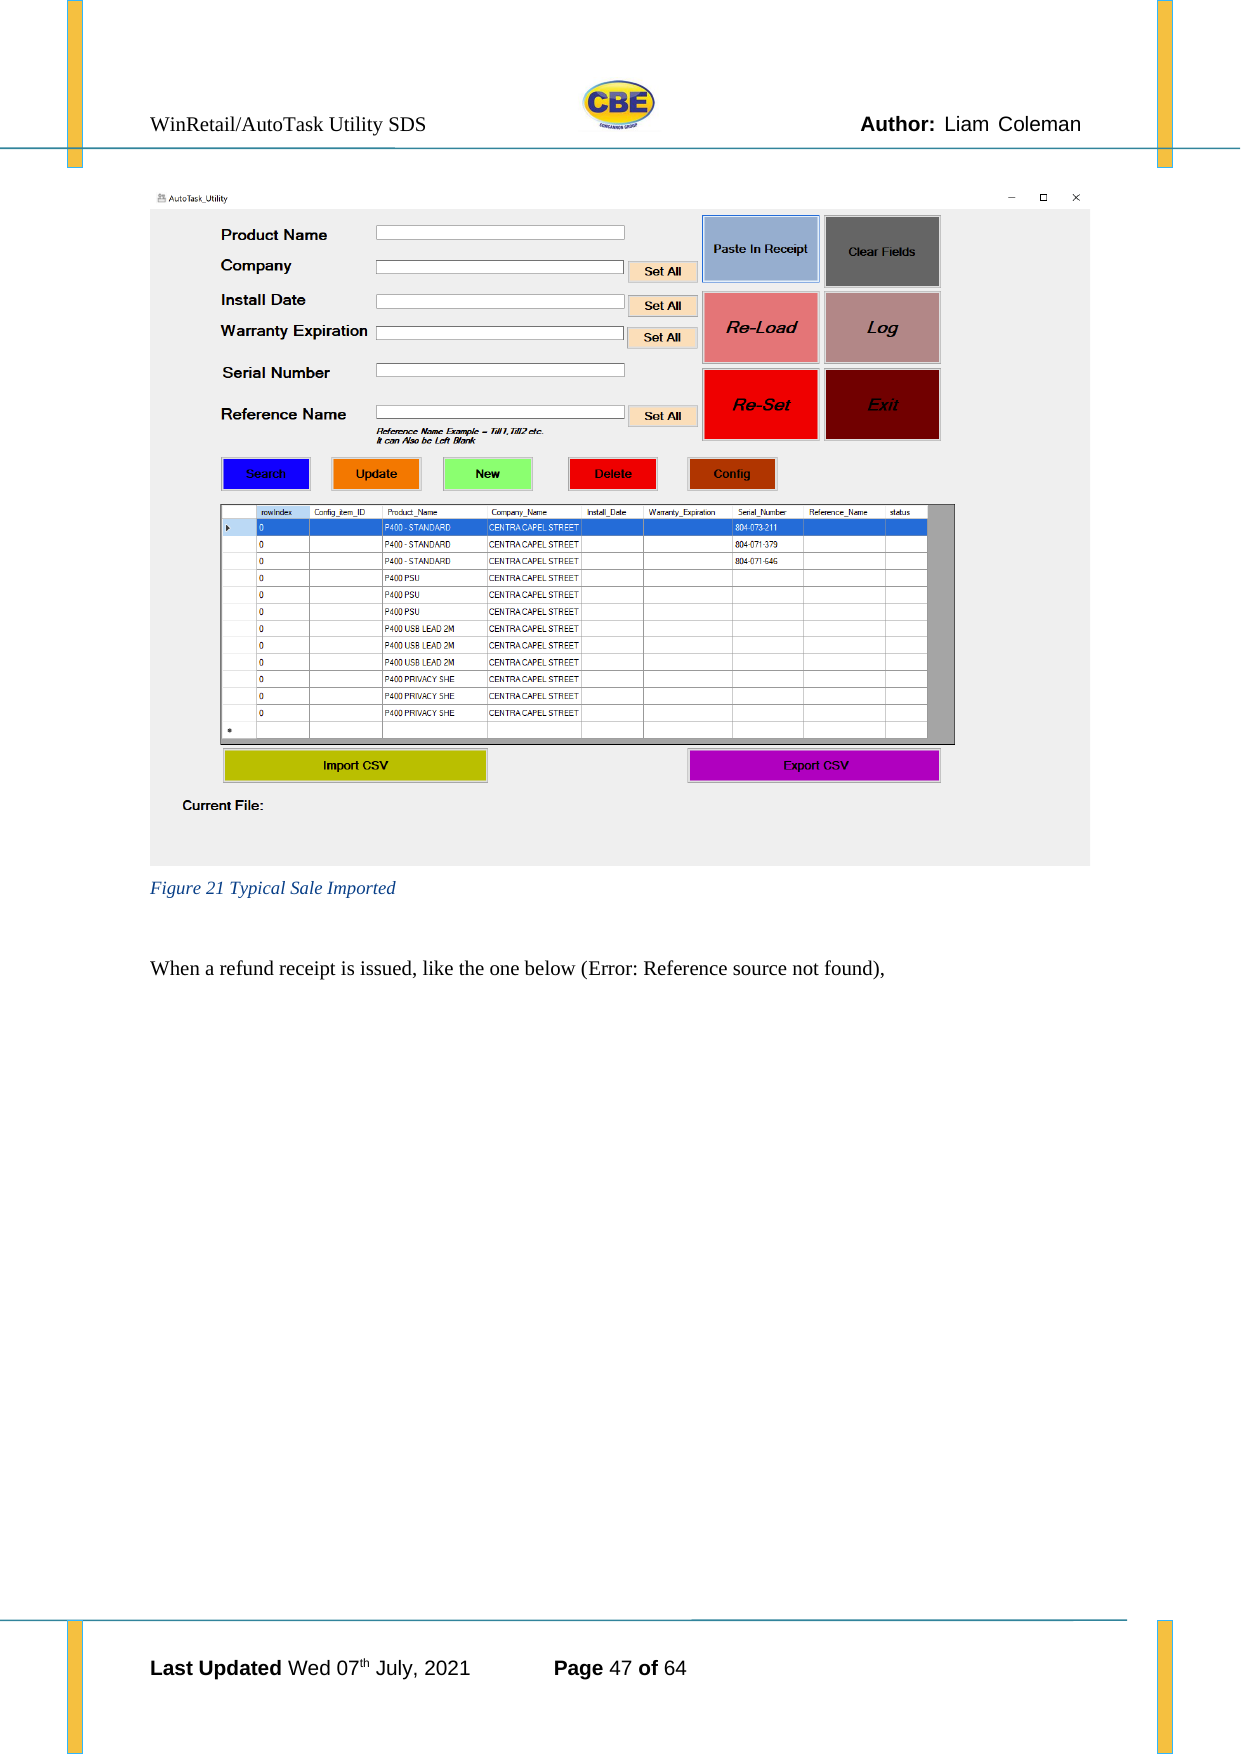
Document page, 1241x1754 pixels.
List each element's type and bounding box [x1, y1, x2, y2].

picture [577, 77, 663, 132]
picture [150, 188, 1091, 866]
